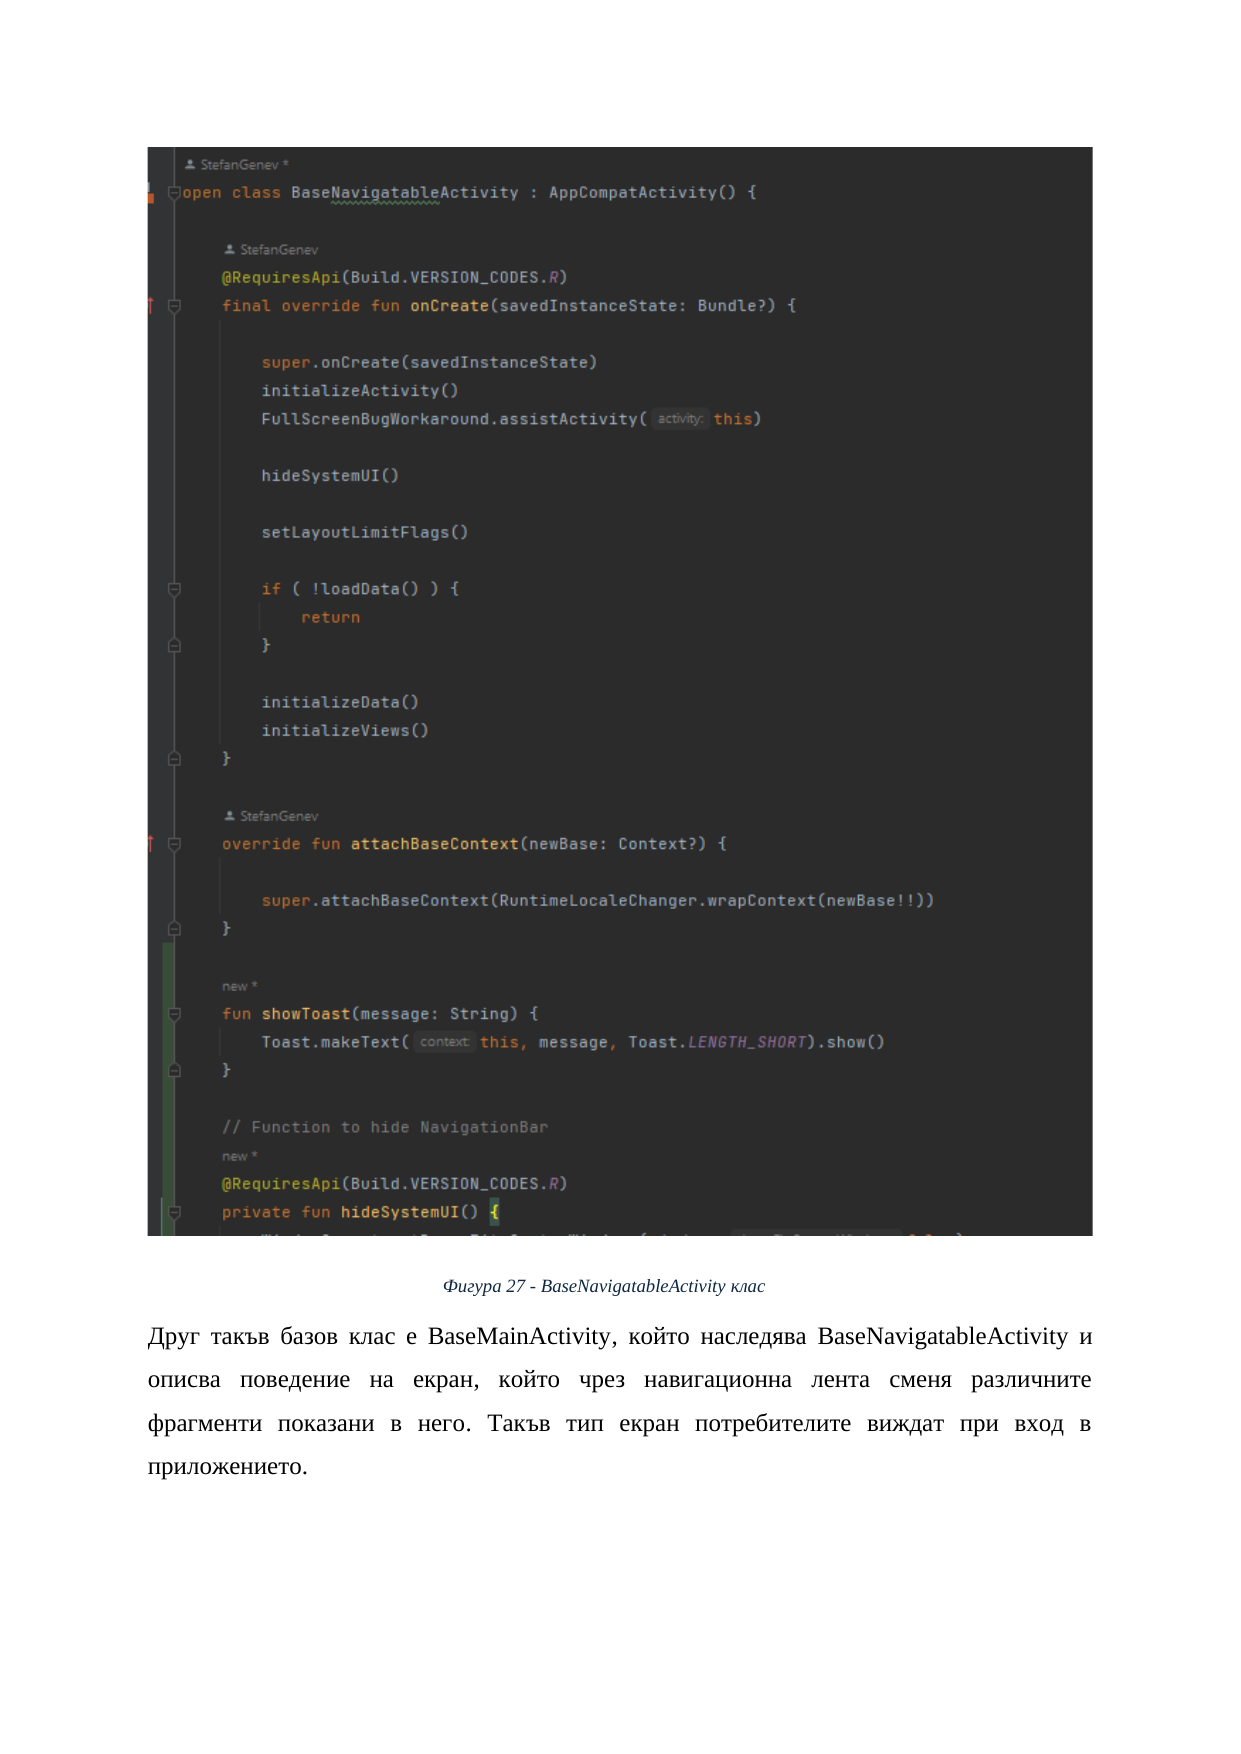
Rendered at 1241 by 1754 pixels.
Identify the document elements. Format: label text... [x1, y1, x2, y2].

text Фигура 27 - BaseNavigatableActivity клас [368, 1275, 1093, 1296]
text Друг такъв базов клас е BaseMainActivity, който наследява BaseNavigatableActivity и описва поведение на екран, който чрез навигационна лента сменя различните фрагменти показани в него. Такъв тип екран потребителите виждат при вход в приложението. [148, 1321, 1093, 1479]
picture [147, 147, 1093, 1236]
